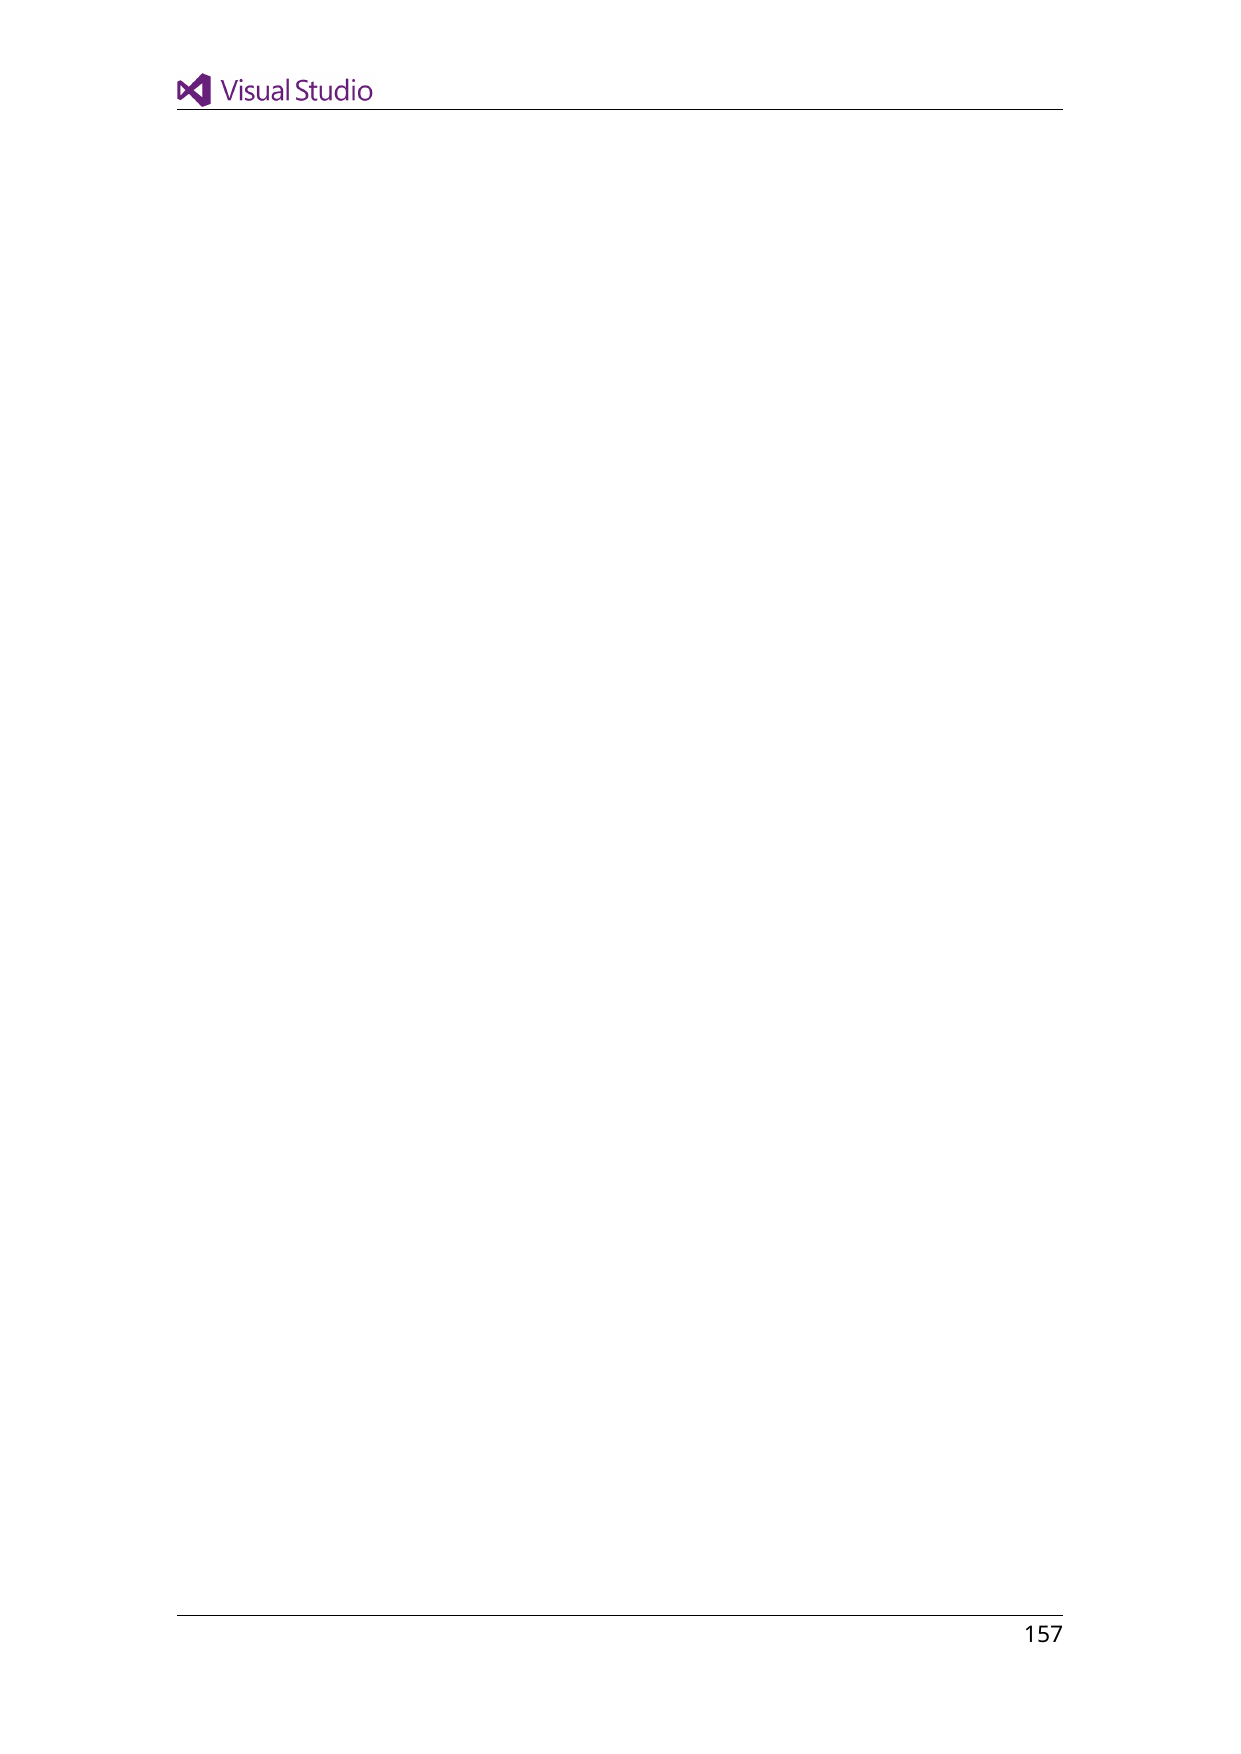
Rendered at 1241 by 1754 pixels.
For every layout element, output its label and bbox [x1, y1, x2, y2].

picture [177, 73, 375, 107]
